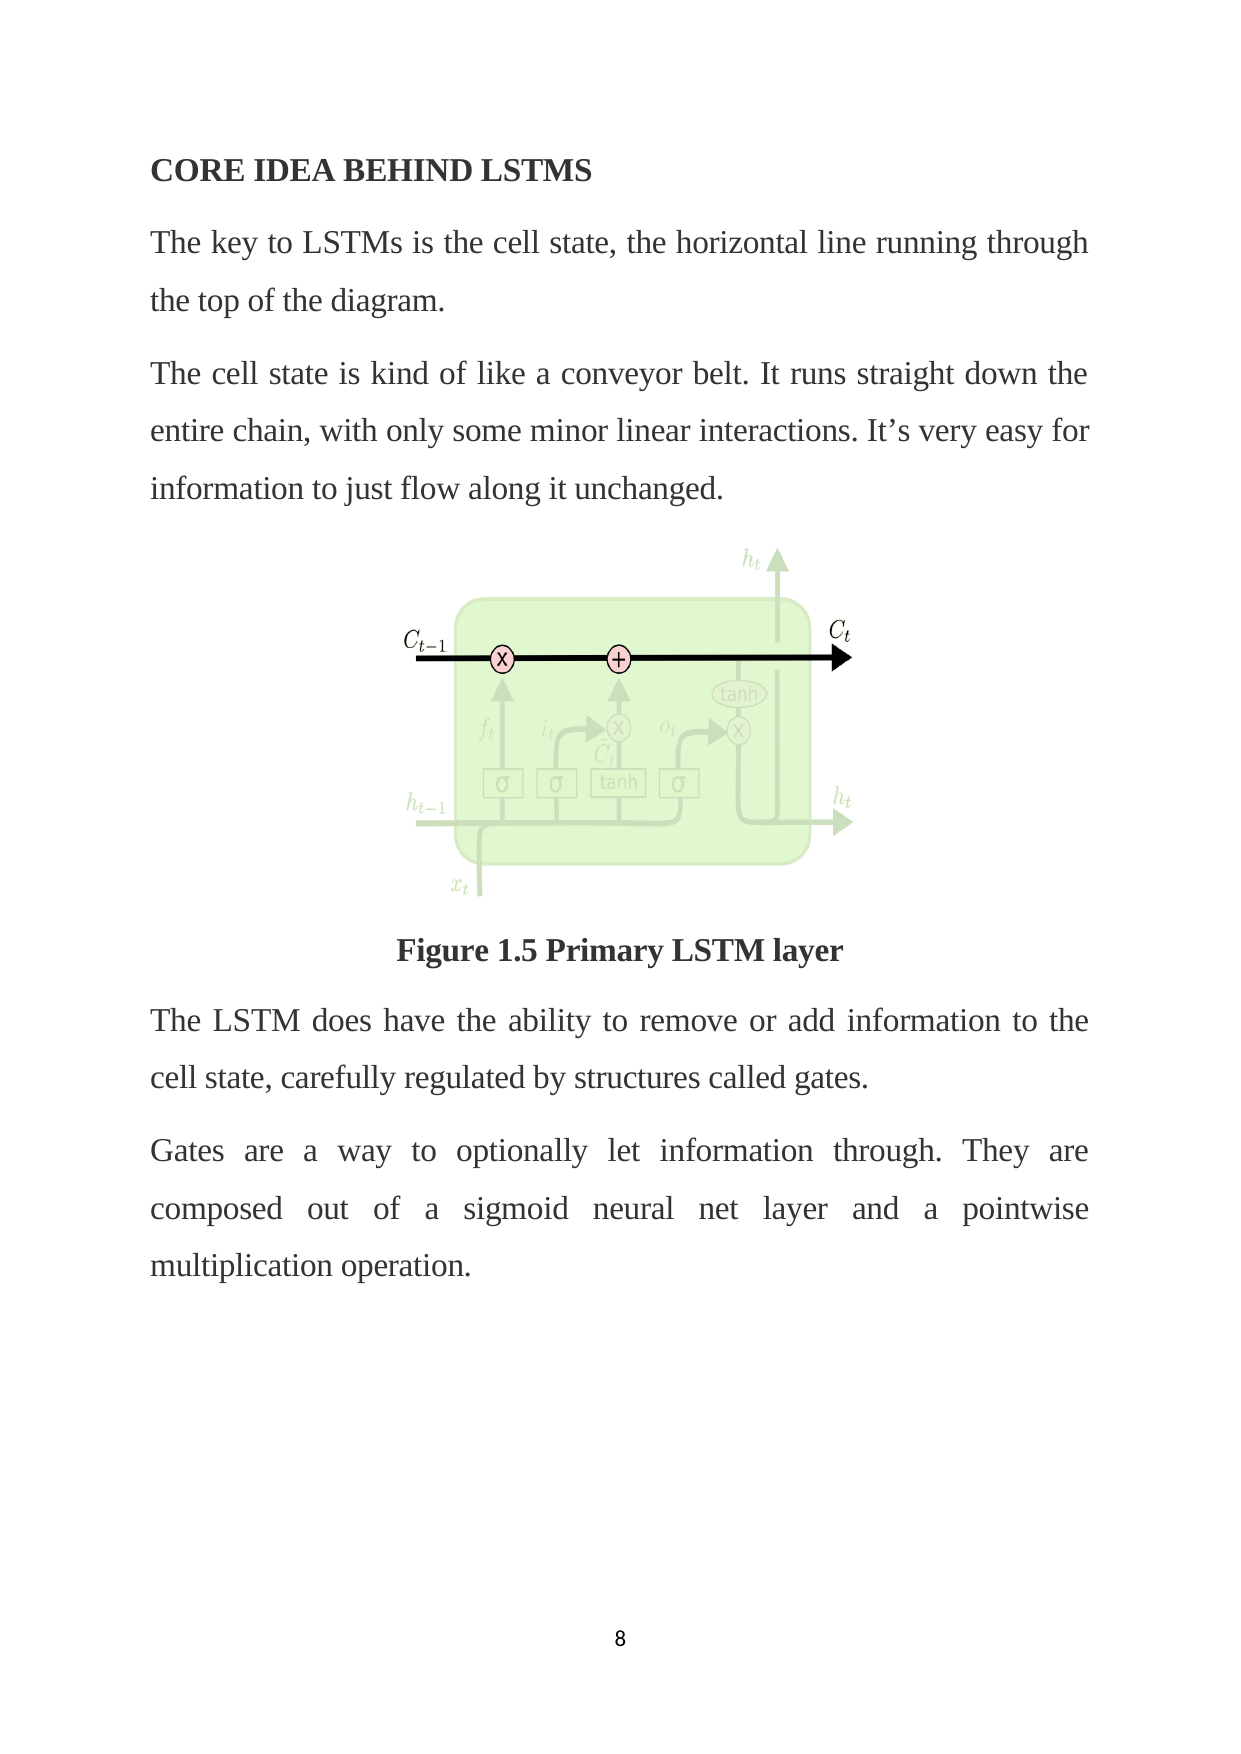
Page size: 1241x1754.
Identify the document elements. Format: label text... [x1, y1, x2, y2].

text Figure 1.5 Primary LSTM layer [150, 930, 1090, 968]
text The LSTM does have the ability to remove or add information to the cell state, carefully regulated by structures called gates. [150, 1000, 1090, 1096]
text The cell state is kind of like a conveyor belt. It runs straight down the entire chain, with only some minor linear interactions. It’s very easy for information to just flow along it unchanged. [150, 353, 1090, 507]
subtitle CORE IDEA BEHIND LSTMS [150, 150, 1090, 188]
text Gates are a way to optionally let information through. They are composed out of a sigmoid neural net layer and a pointwise multiplication operation. [150, 1131, 1090, 1284]
picture [150, 541, 1135, 904]
text The key to LSTMs is the cell state, the horizontal line running through the top of the diagram. [150, 223, 1090, 318]
